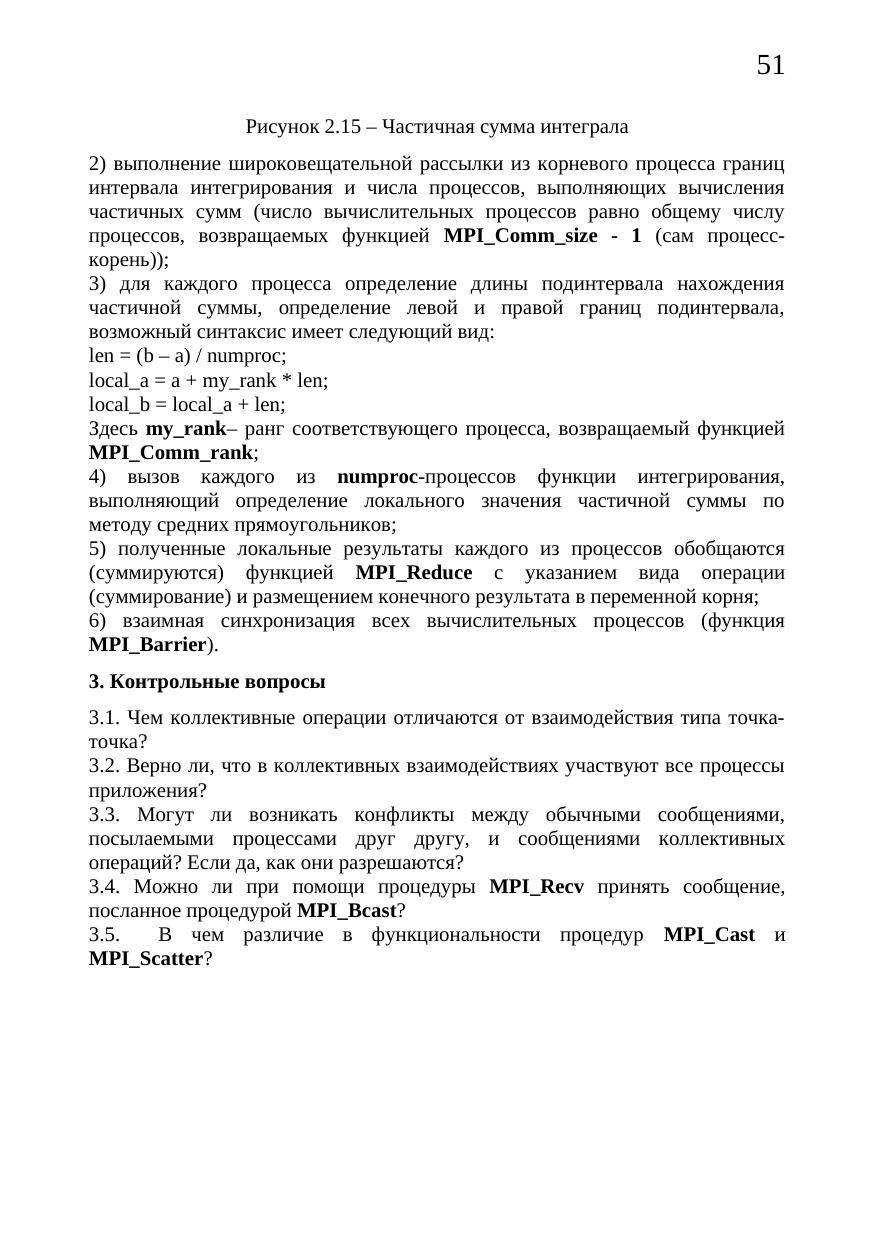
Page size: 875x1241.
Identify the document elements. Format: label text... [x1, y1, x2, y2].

text len = (b – a) / numproc; [89, 343, 785, 367]
text Рисунок 2.15 – Частичная сумма интеграла [89, 114, 785, 138]
list 3.1. Чем коллективные операции отличаются от взаимодействия типа точка-точка? [89, 705, 785, 753]
list 3) для каждого процесса определение длины подинтервала нахождения частичной суммы, определение левой и правой границ подинтервала, возможный синтаксис имеет следующий вид: [89, 271, 785, 343]
text local_a = a + my_rank * len; [89, 367, 785, 392]
list 3.2. Верно ли, что в коллективных взаимодействиях участвуют все процессы приложения? [89, 753, 785, 802]
list 3.4. Можно ли при помощи процедуры MPI_Recv принять сообщение, посланное процедурой MPI_Bcast? [89, 874, 785, 922]
list 2) выполнение широковещательной рассылки из корневого процесса границ интервала интегрирования и числа процессов, выполняющих вычисления частичных сумм (число вычислительных процессов равно общему числу процессов, возвращаемых функцией MPI_Comm_size - 1 (сам процесс-корень)); [89, 151, 785, 271]
subtitle 3. Контрольные вопросы [89, 669, 785, 693]
list 5) полученные локальные результаты каждого из процессов обобщаются (суммируются) функцией MPI_Reduce с указанием вида операции (суммирование) и размещением конечного результата в переменной корня; [89, 536, 785, 608]
text local_b = local_a + len; [89, 392, 785, 416]
list 3.5. В чем различие в функциональности процедур MPI_Cast и MPI_Scatter? [89, 922, 785, 970]
list 3.3. Могут ли возникать конфликты между обычными сообщениями, посылаемыми процессами друг другу, и сообщениями коллективных операций? Если да, как они разрешаются? [89, 802, 785, 874]
list 4) вызов каждого из numproc-процессов функции интегрирования, выполняющий определение локального значения частичной суммы по методу средних прямоугольников; [89, 464, 785, 536]
list 6) взаимная синхронизация всех вычислительных процессов (функция MPI_Barrier). [89, 608, 785, 656]
text Здесь my_rank– ранг соответствующего процесса, возвращаемый функцией MPI_Comm_rank; [89, 416, 785, 464]
